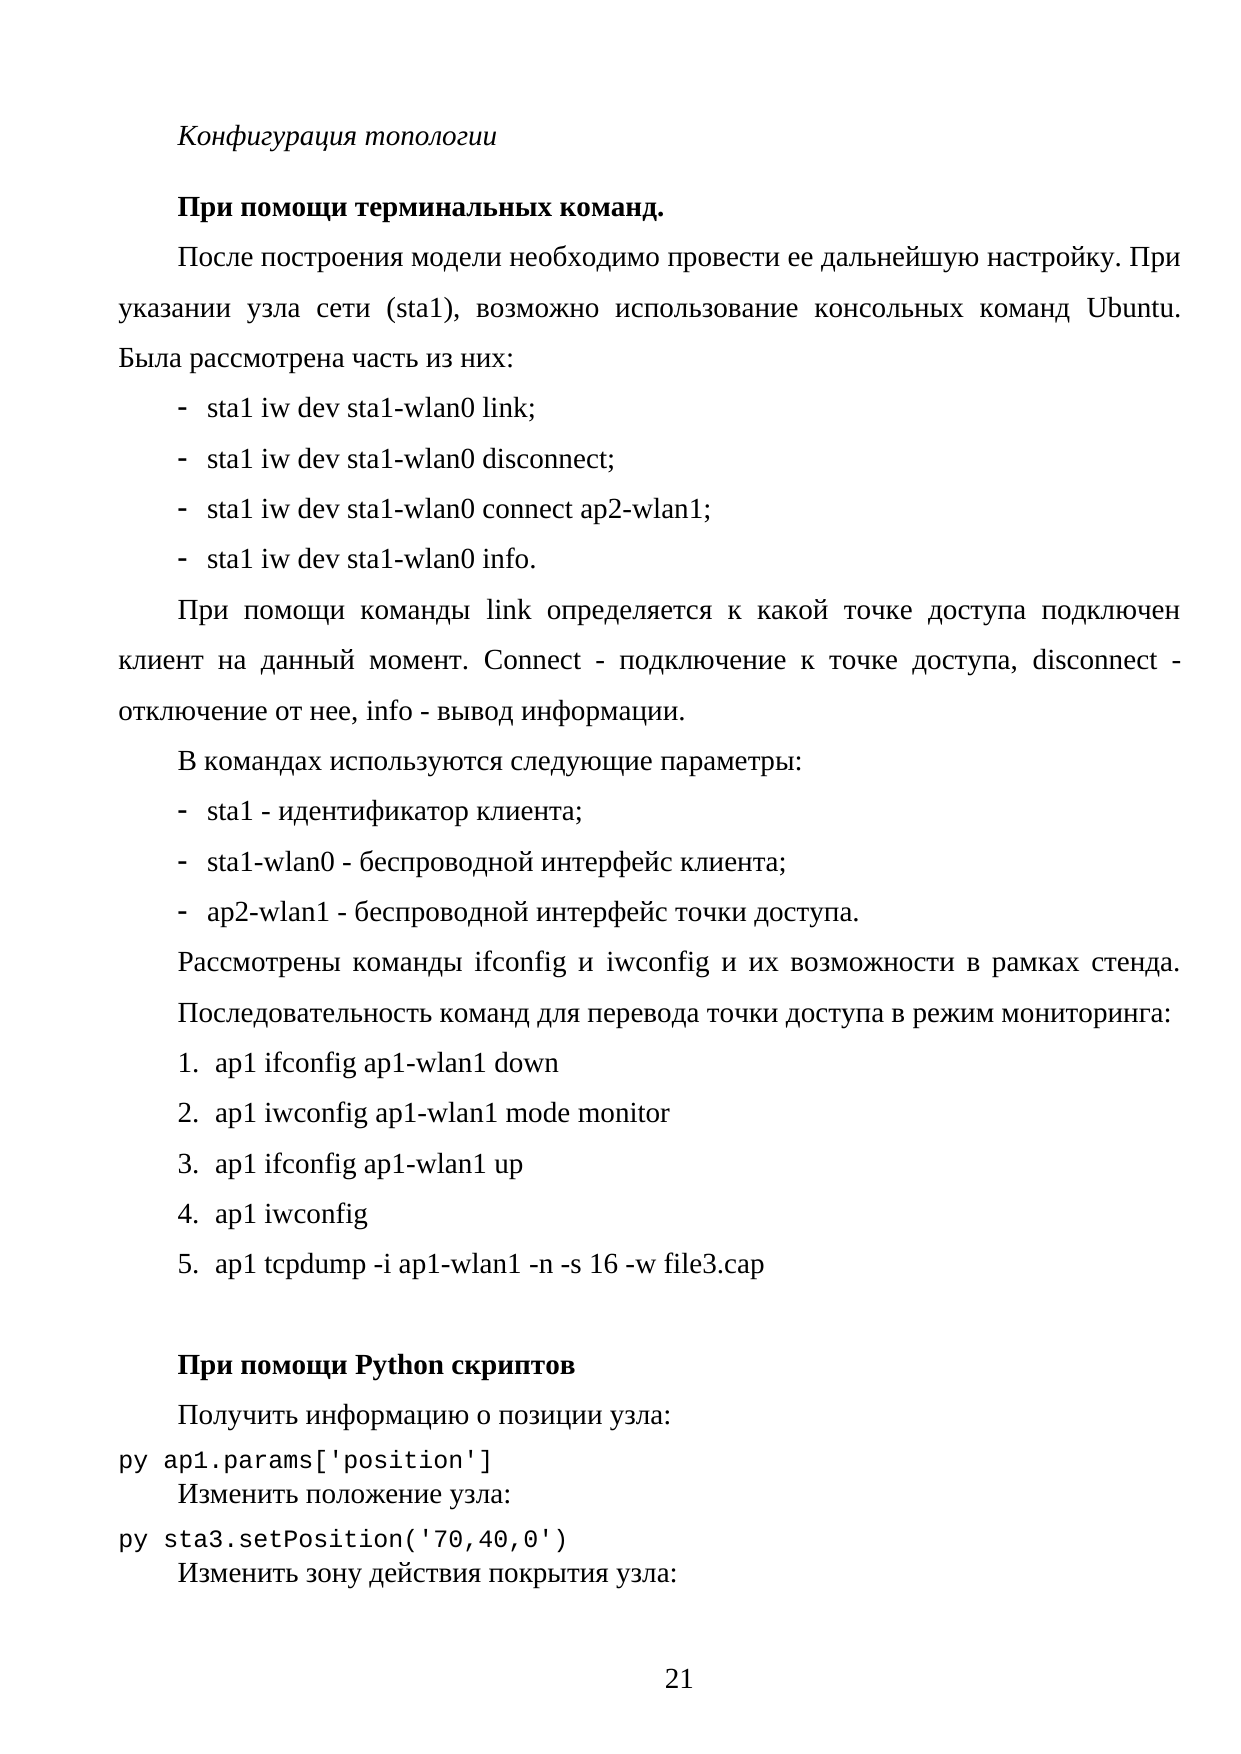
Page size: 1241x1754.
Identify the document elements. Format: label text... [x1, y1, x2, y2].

list ap1 ifconfig ap1-wlan1 down [177, 1045, 1181, 1079]
list ap1 iwconfig ap1-wlan1 mode monitor [177, 1096, 1181, 1129]
text sta1 iw dev sta1-wlan0 info. [177, 542, 1181, 575]
list ap1 ifconfig ap1-wlan1 up [177, 1146, 1181, 1179]
text При помощи команды link определяется к какой точке доступа подключен клиент на данный момент. Connect - подключение к точке доступа, disconnect - отключение от нее, info - вывод информации. [118, 592, 1181, 726]
text После построения модели необходимо провести ее дальнейшую настройку. При указании узла сети (sta1), возможно использование консольных команд Ubuntu. Была рассмотрена часть из них: [118, 239, 1181, 374]
text При помощи Python скриптов [118, 1347, 1181, 1381]
list ap1 tcpdump -i ap1-wlan1 -n -s 16 -w file3.cap [177, 1246, 1181, 1280]
text sta1 iw dev sta1-wlan0 connect ap2-wlan1; [177, 491, 1181, 525]
text py ap1.params['position'] [118, 1448, 1181, 1476]
text Получить информацию о позиции узла: [118, 1397, 1181, 1431]
text py sta3.setPosition('70,40,0') [118, 1526, 1181, 1555]
list ap1 iwconfig [177, 1196, 1181, 1230]
text Изменить зону действия покрытия узла: [118, 1555, 1181, 1588]
text В командах используются следующие параметры: [118, 743, 1181, 777]
text sta1-wlan0 - беспроводной интерфейс клиента; [177, 844, 1181, 877]
text sta1 iw dev sta1-wlan0 link; [177, 390, 1181, 424]
subtitle Конфигурация топологии [177, 118, 1181, 152]
text ap2-wlan1 - беспроводной интерфейс точки доступа. [177, 894, 1181, 928]
text sta1 iw dev sta1-wlan0 disconnect; [177, 441, 1181, 474]
text sta1 - идентификатор клиента; [177, 793, 1181, 827]
text При помощи терминальных команд. [118, 189, 1181, 223]
text Изменить положение узла: [118, 1476, 1181, 1509]
text Рассмотрены команды ifconfig и iwconfig и их возможности в рамках стенда. Последовательность команд для перевода точки доступа в режим мониторинга: [177, 944, 1181, 1028]
